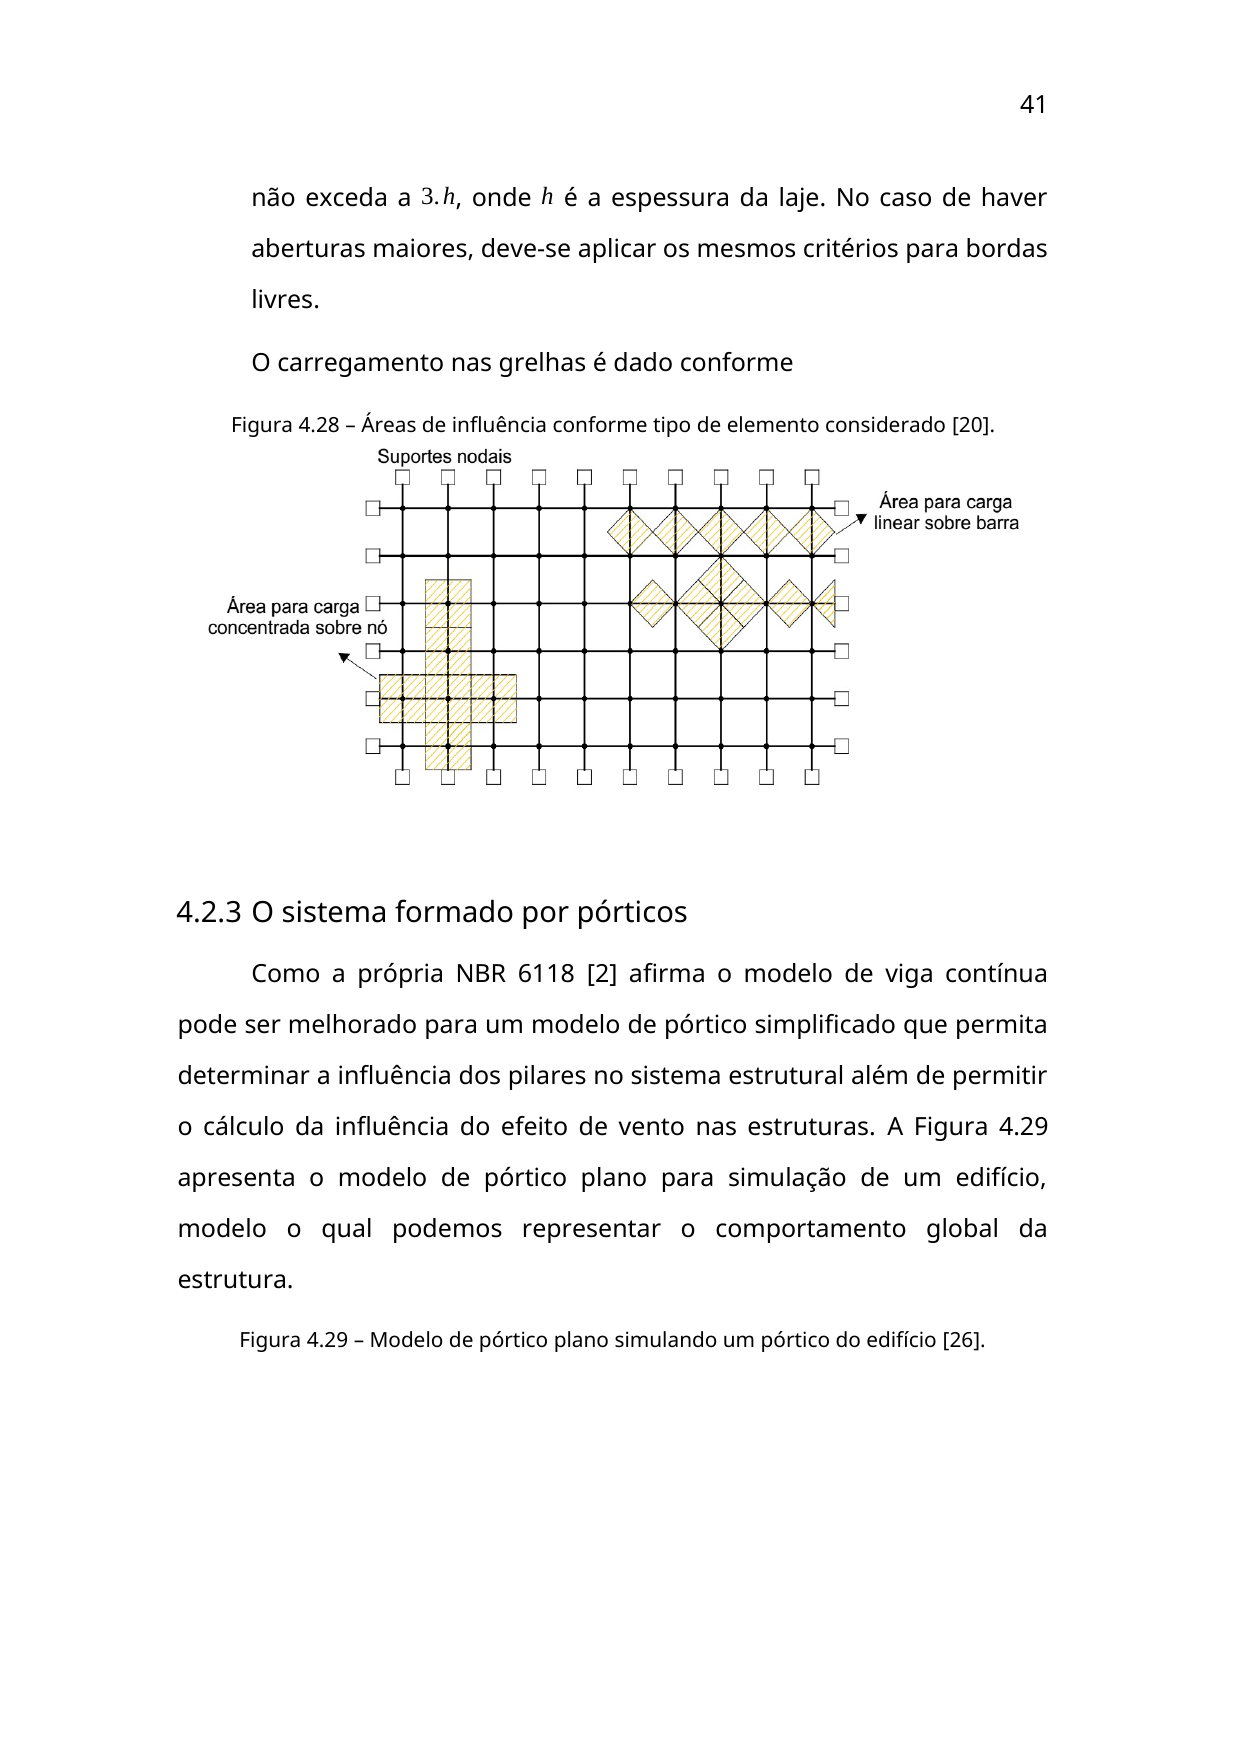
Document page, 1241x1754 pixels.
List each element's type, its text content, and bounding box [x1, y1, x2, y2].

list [251, 179, 1048, 316]
table_header Figura 4.28 – Áreas de influência conforme tipo de elemento considerado [20]. [177, 409, 1048, 441]
picture [203, 443, 1022, 788]
text Como a própria NBR 6118 [2] afirma o modelo de viga contínua pode ser melhorado para um modelo de pórtico simplificado que permita determinar a influência dos pilares no sistema estrutural além de permitir o cálculo da influência do efeito de vento nas estruturas. A Figura 4.29 apresenta o modelo de pórtico plano para simulação de um edifício, modelo o qual podemos representar o comportamento global da estrutura. [177, 956, 1048, 1296]
table_header Figura 4.29 – Modelo de pórtico plano simulando um pórtico do edifício [26]. [177, 1325, 1047, 1354]
subtitle O sistema formado por pórticos [176, 891, 1048, 931]
table_cell [177, 441, 1048, 790]
text O carregamento nas grelhas é dado conforme [177, 345, 1048, 379]
